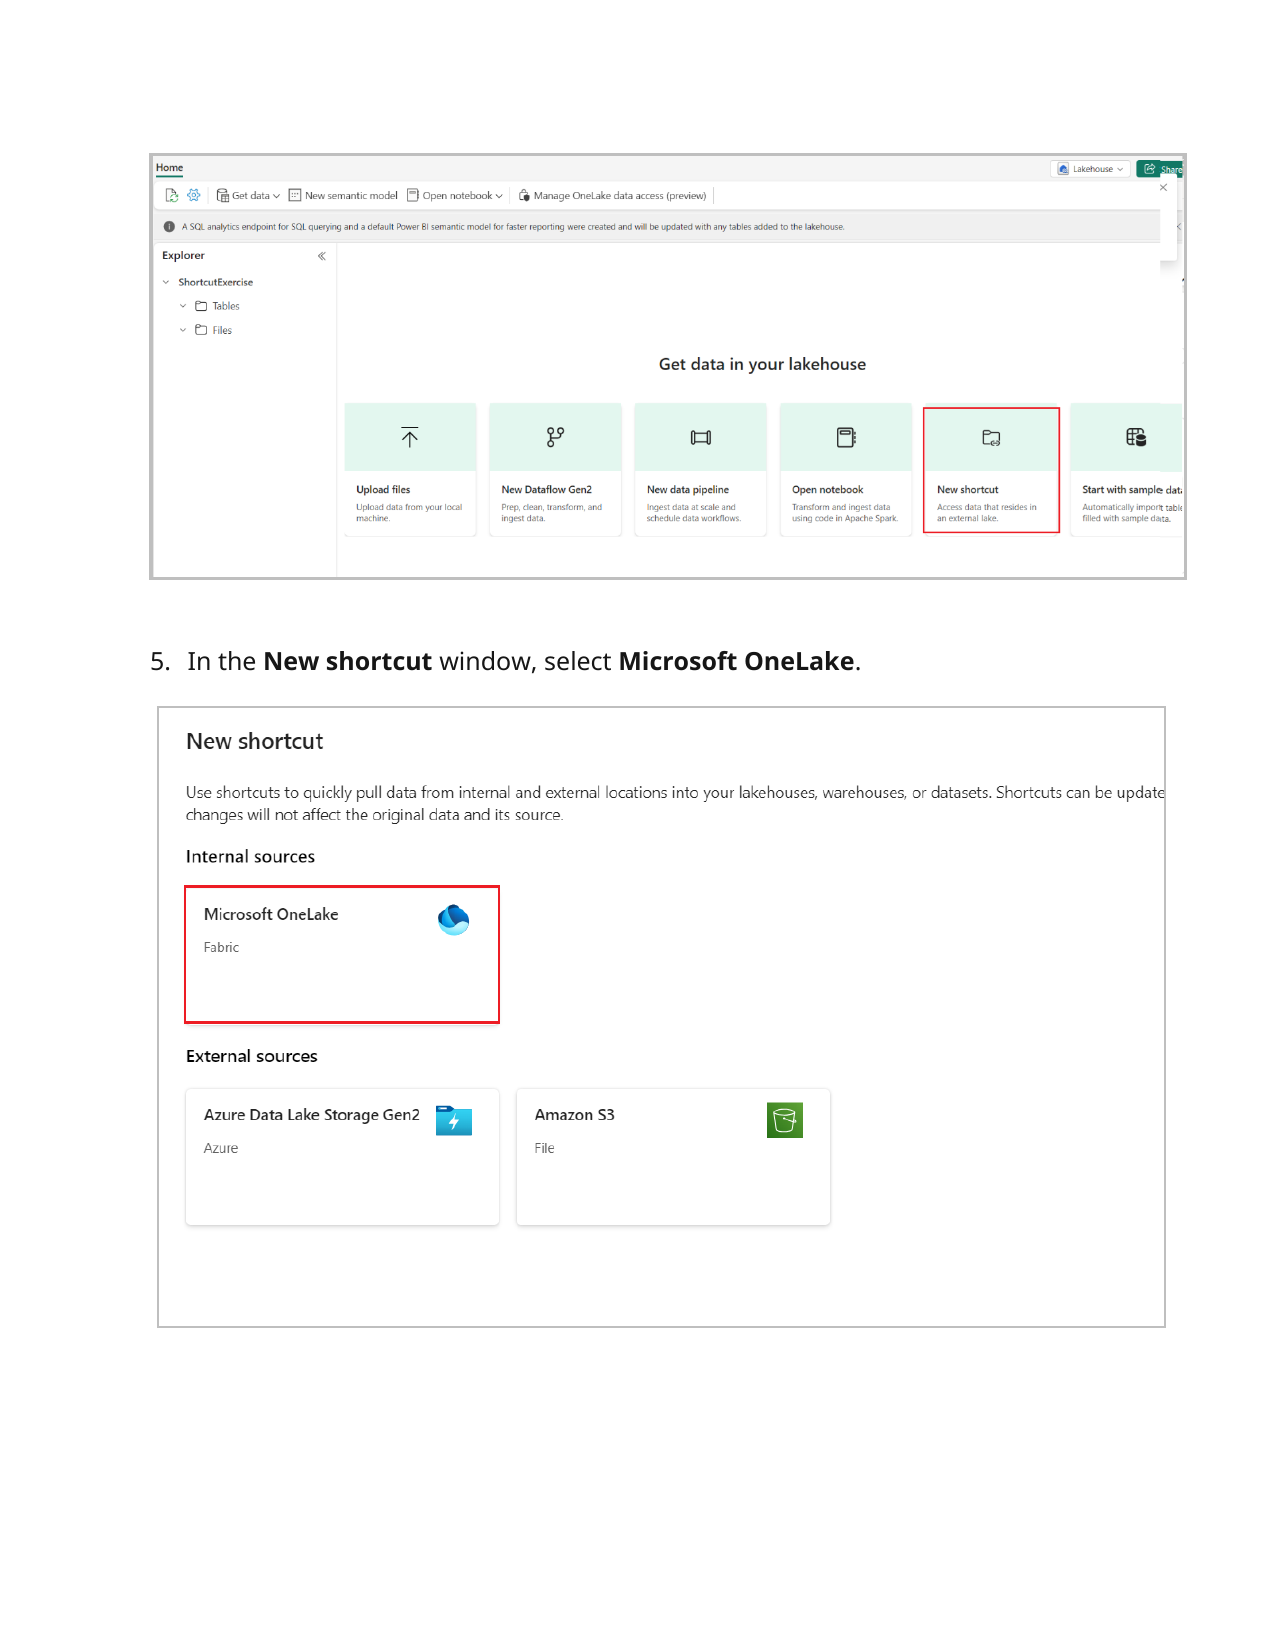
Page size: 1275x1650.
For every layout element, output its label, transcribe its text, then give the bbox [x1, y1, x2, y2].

picture [159, 708, 1164, 1326]
picture [153, 156, 1184, 577]
list In the New shortcut window, select Microsoft OneLake. [150, 643, 1125, 677]
